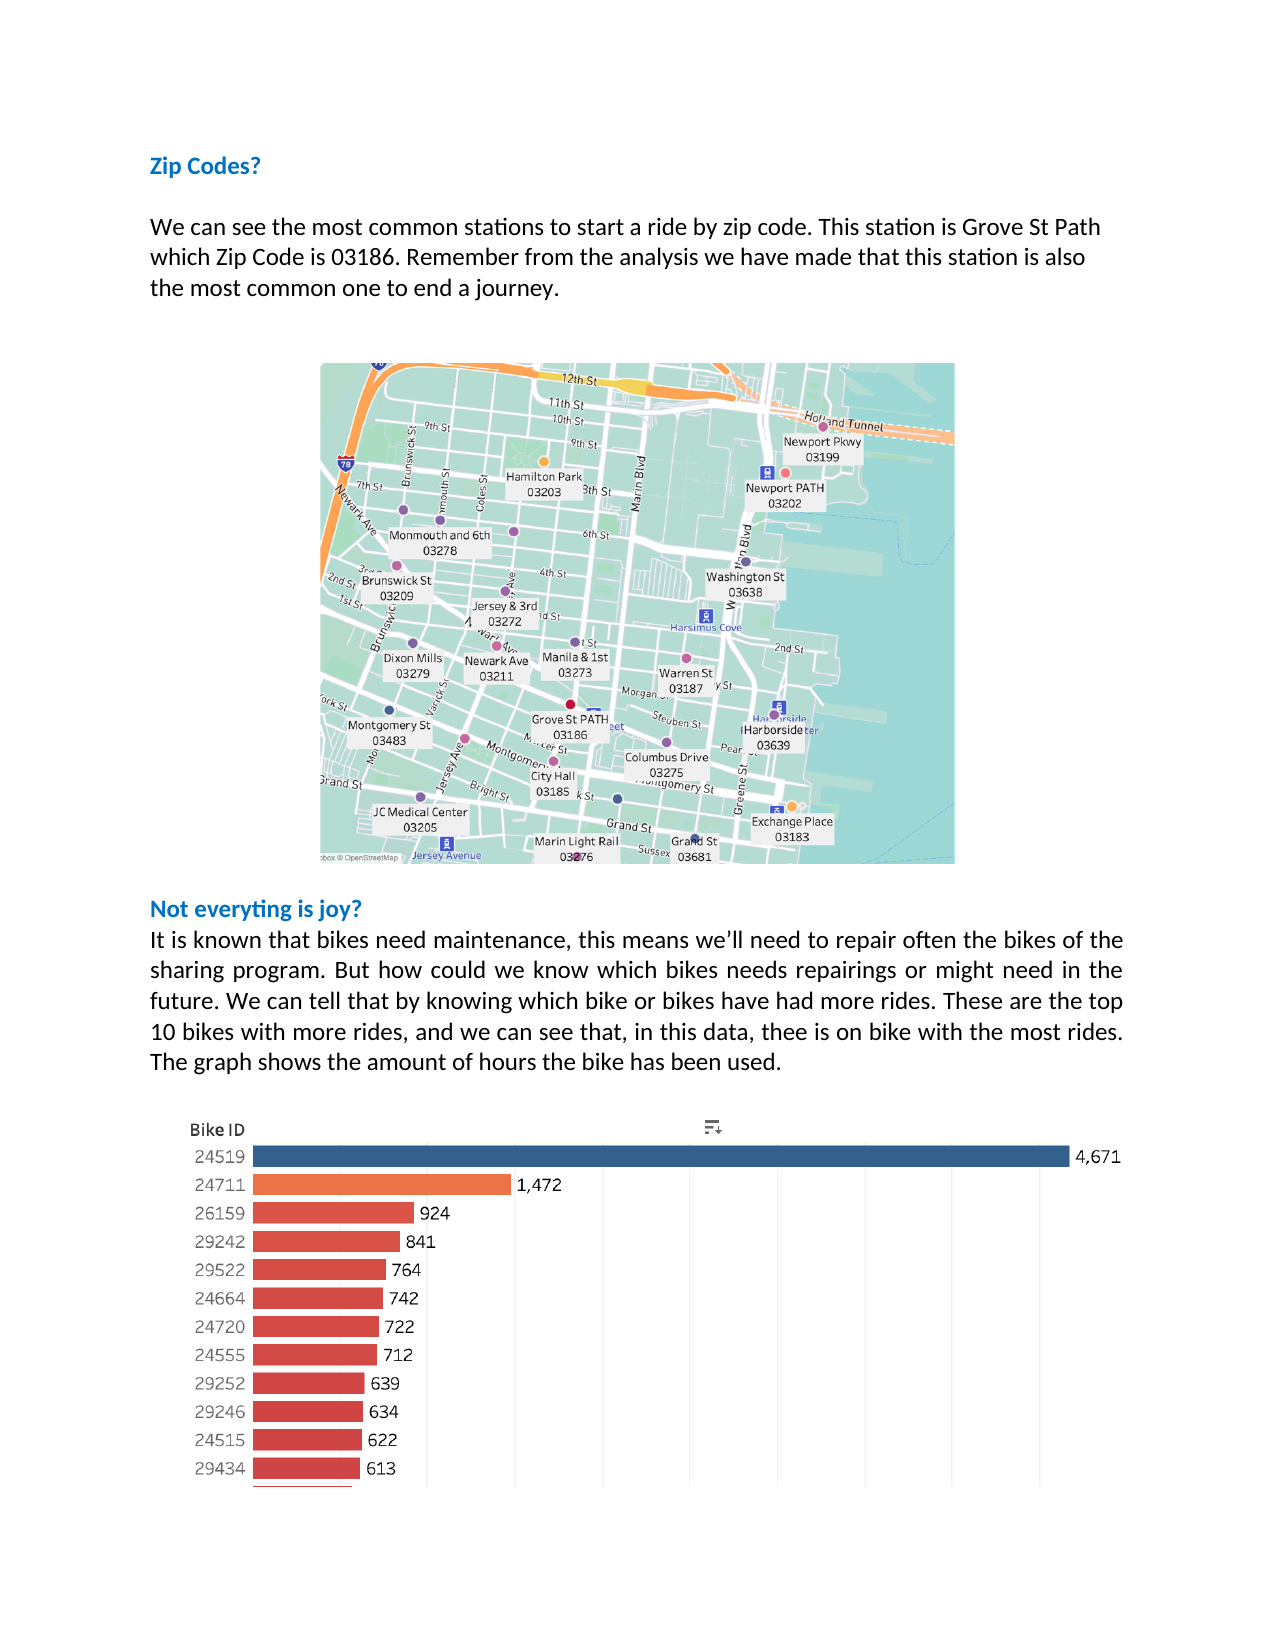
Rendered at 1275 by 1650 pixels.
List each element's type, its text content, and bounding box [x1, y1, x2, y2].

text Not everyting is joy? [150, 894, 1125, 924]
text It is known that bikes need maintenance, this means we’ll need to repair often the bikes of the sharing program. But how could we know which bikes needs repairings or might need in the future. We can tell that by knowing which bike or bikes have had more rides. These are the top 10 bikes with more rides, and we can see that, in this data, thee is on bike with the most rides. The graph shows the amount of hours the bike has been used. [150, 924, 1125, 1077]
picture [150, 1107, 1125, 1487]
picture [320, 363, 955, 864]
text We can see the most common stations to start a ride by zip code. This station is Grove St Path which Zip Code is 03186. Remember from the analysis we have made that this station is also the most common one to end a journey. [150, 211, 1125, 303]
text Zip Codes? [150, 150, 1125, 181]
